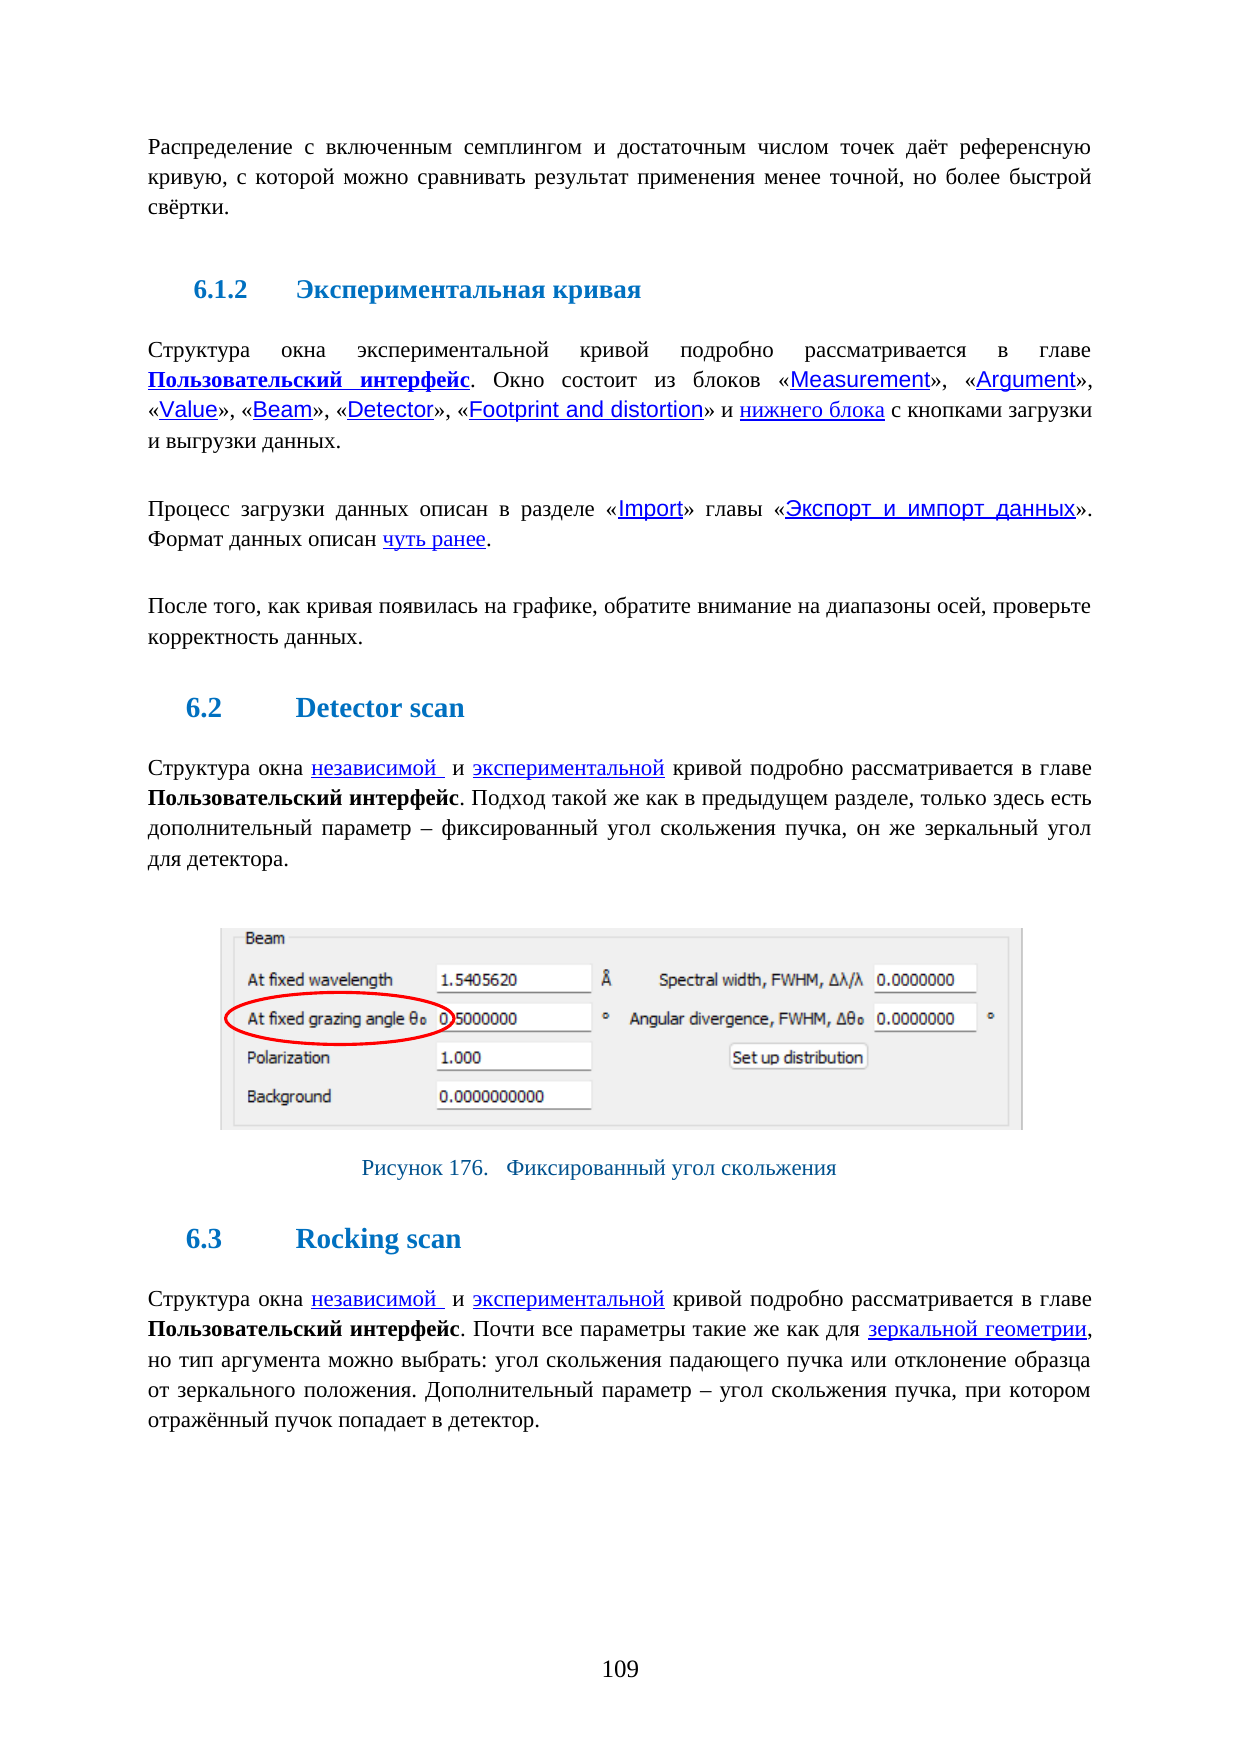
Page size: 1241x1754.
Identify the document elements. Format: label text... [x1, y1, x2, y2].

text Процесс загрузки данных описан в разделе «Import» главы «Экспорт и импорт данных». Формат данных описан чуть ранее. [148, 494, 1093, 551]
subtitle Rocking scan [155, 1222, 1093, 1255]
subtitle Экспериментальная кривая [193, 273, 1093, 305]
text Структура окна независимой и экспериментальной кривой подробно рассматривается в главе Пользовательский интерфейс. Подход такой же как в предыдущем разделе, только здесь есть дополнительный параметр – фиксированный угол скольжения пучка, он же зеркальный угол для детектора. [148, 754, 1093, 871]
subtitle Detector scan [155, 690, 1093, 724]
text Распределение с включенным семплингом и достаточным числом точек даёт референсную кривую, с которой можно сравнивать результат применения менее точной, но более быстрой свёртки. [148, 133, 1093, 220]
text После того, как кривая появилась на графике, обратите внимание на диапазоны осей, проверьте корректность данных. [148, 592, 1093, 649]
text Структура окна экспериментальной кривой подробно рассматривается в главе Пользовательский интерфейс. Окно состоит из блоков «Measurement», «Argument», «Value», «Beam», «Detector», «Footprint and distortion» и нижнего блока с кнопками загрузки и выгрузки данных. [148, 336, 1093, 453]
picture [220, 928, 1023, 1130]
text Структура окна независимой и экспериментальной кривой подробно рассматривается в главе Пользовательский интерфейс. Почти все параметры такие же как для зеркальной геометрии, но тип аргумента можно выбрать: угол скольжения падающего пучка или отклонение образца от зеркального положения. Дополнительный параметр – угол скольжения пучка, при котором отражённый пучок попадает в детектор. [148, 1285, 1093, 1432]
